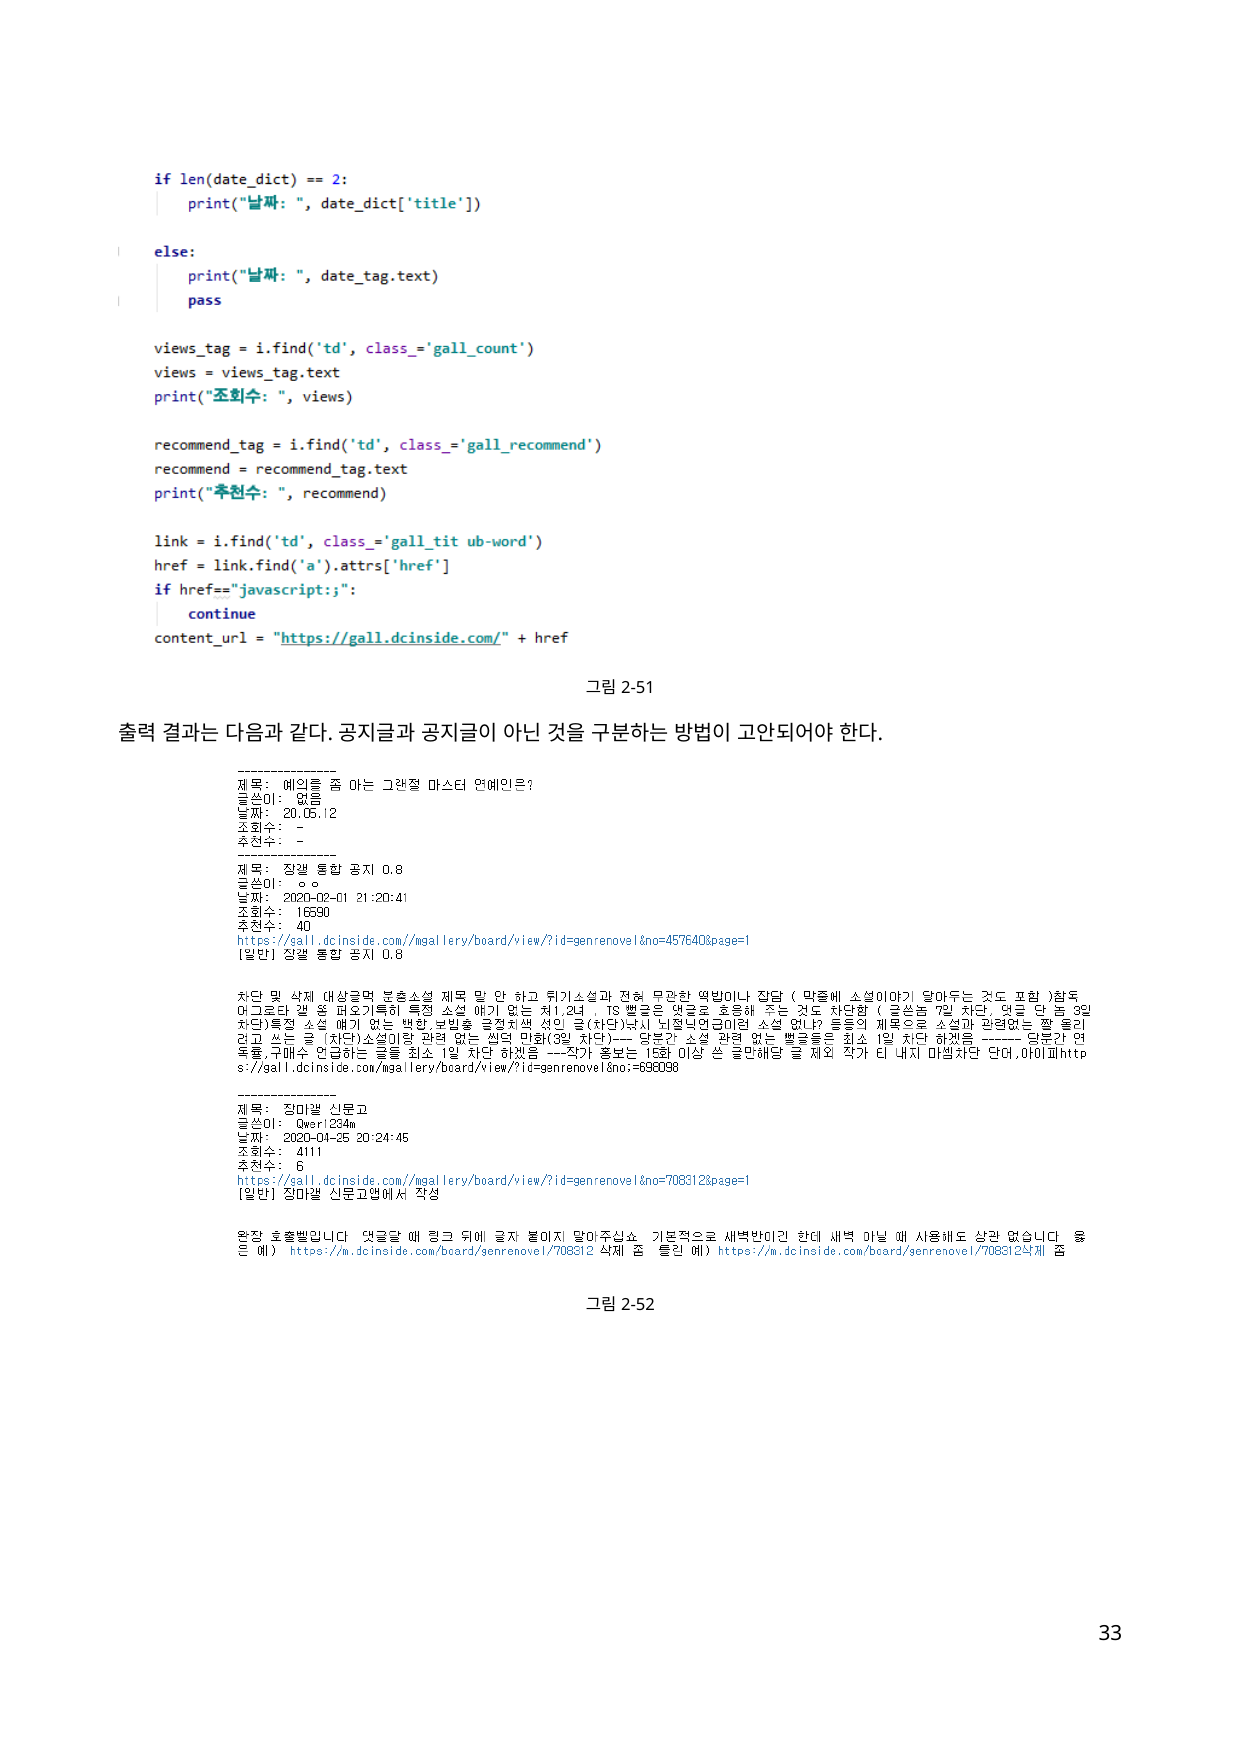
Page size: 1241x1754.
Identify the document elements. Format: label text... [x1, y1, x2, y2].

text 그림 2-52 [118, 1291, 1122, 1315]
picture [118, 159, 1123, 655]
text 그림 2-51 [118, 674, 1122, 698]
text 출력 결과는 다음과 같다. 공지글과 공지글이 아닌 것을 구분하는 방법이 고안되어야 한다. [118, 717, 1122, 747]
picture [118, 766, 1119, 1273]
